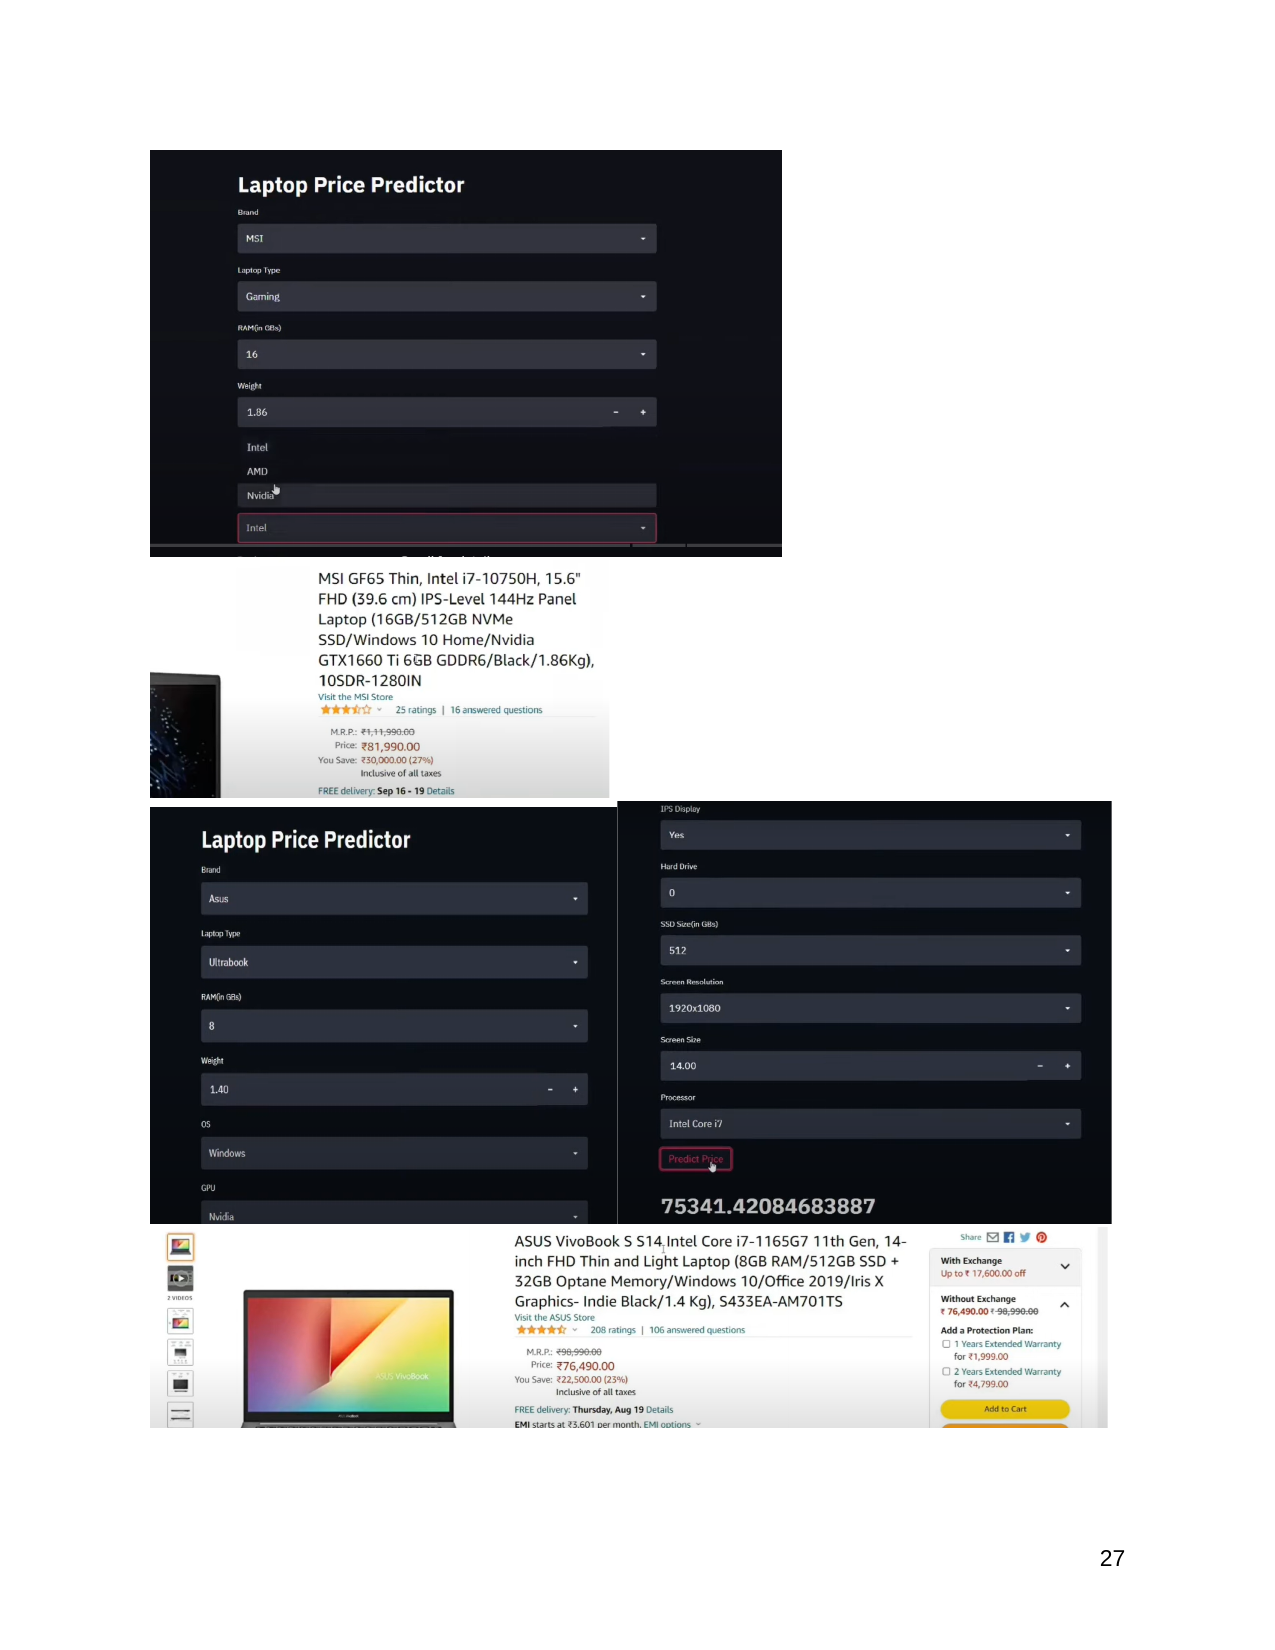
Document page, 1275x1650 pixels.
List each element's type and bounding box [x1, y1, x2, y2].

picture [150, 1227, 1108, 1428]
picture [150, 560, 610, 798]
picture [150, 150, 782, 557]
picture [150, 801, 1112, 1224]
